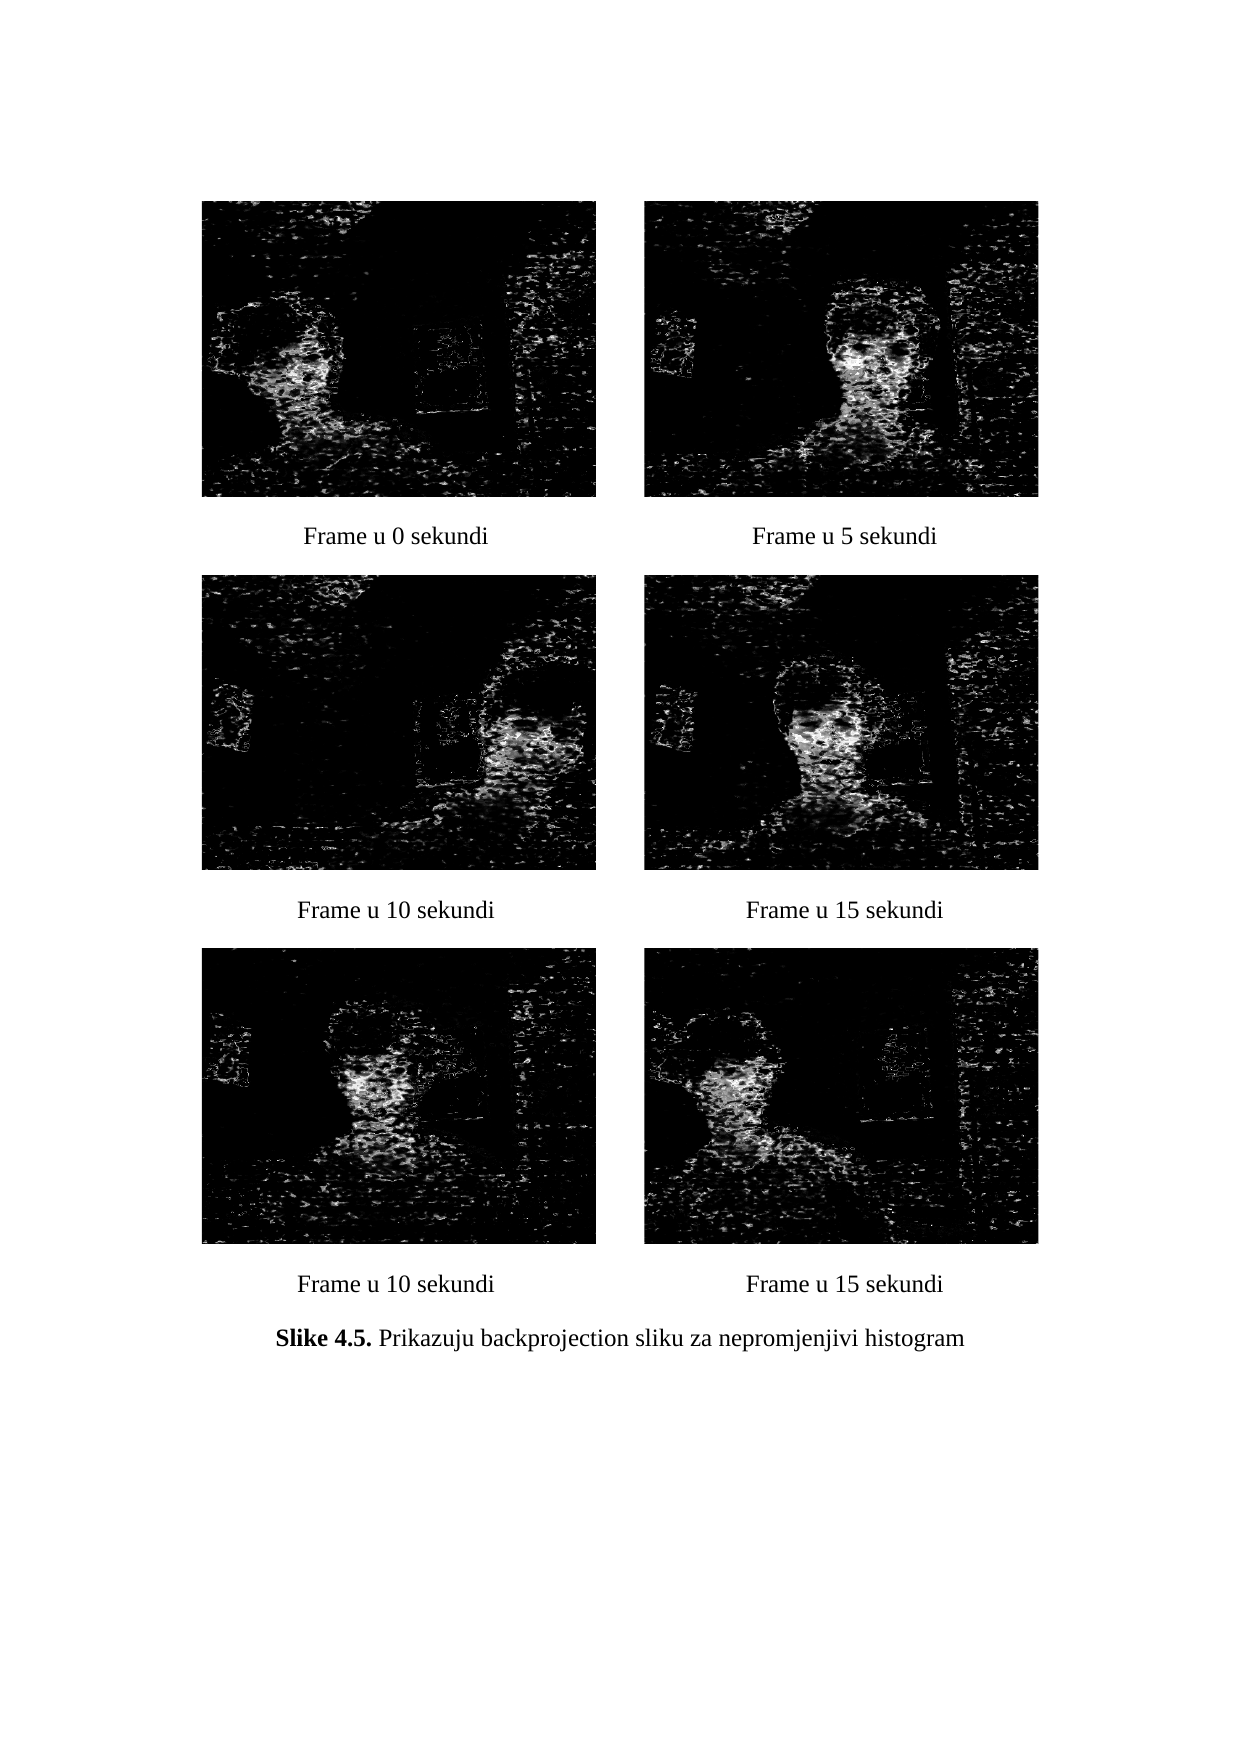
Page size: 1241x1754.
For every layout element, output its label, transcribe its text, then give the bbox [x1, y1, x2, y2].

picture [201, 201, 596, 497]
text Frame u 0 sekundi Frame u 5 sekundi [148, 521, 1093, 550]
text Slike 4.5. Prikazuju backprojection sliku za nepromjenjivi histogram [148, 1323, 1093, 1351]
picture [644, 201, 1039, 497]
text Frame u 10 sekundi Frame u 15 sekundi [148, 1269, 1093, 1298]
picture [644, 575, 1039, 870]
picture [644, 948, 1039, 1244]
text Frame u 10 sekundi Frame u 15 sekundi [148, 895, 1093, 924]
picture [201, 948, 596, 1244]
picture [201, 575, 596, 870]
